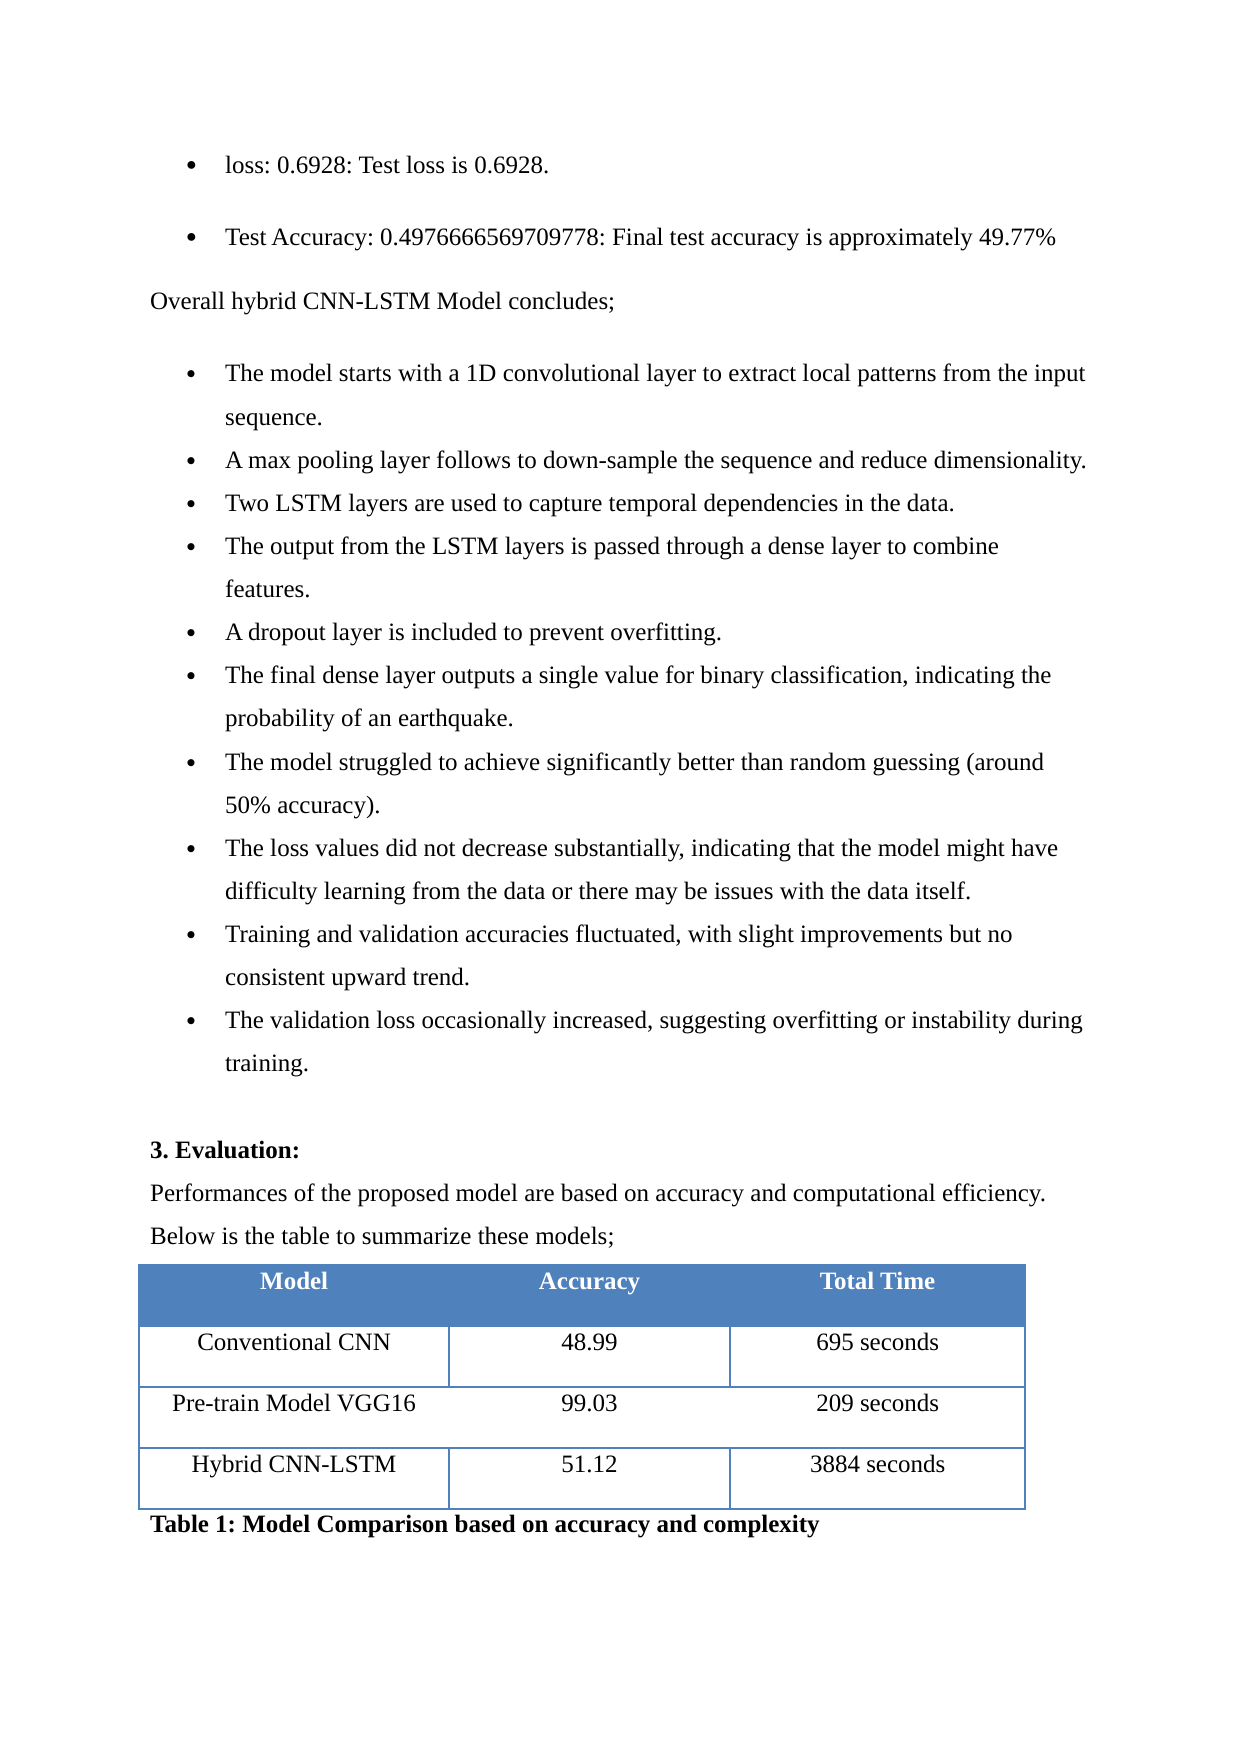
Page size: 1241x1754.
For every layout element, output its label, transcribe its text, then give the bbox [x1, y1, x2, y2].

table_cell Pre-train Model VGG16 [140, 1388, 449, 1447]
list A max pooling layer follows to down-sample the sequence and reduce dimensionality. [187, 445, 1090, 473]
text 3. Evaluation: [150, 1135, 1090, 1163]
table_header Accuracy [449, 1266, 730, 1325]
list The model struggled to achieve significantly better than random guessing (around 50% accuracy). [187, 747, 1090, 818]
subtitle Overall hybrid CNN-LSTM Model concludes; [150, 286, 1090, 315]
text Table 1: Model Comparison based on accuracy and complexity [150, 1509, 1090, 1538]
table_header Model [140, 1266, 449, 1325]
list The validation loss occasionally increased, suggesting overfitting or instability during training. [187, 1005, 1090, 1077]
list Test Accuracy: 0.4976666569709778: Final test accuracy is approximately 49.77% [187, 222, 1090, 251]
text Performances of the proposed model are based on accuracy and computational efficiency. Below is the table to summarize these models; [150, 1178, 1090, 1250]
table_cell 48.99 [450, 1327, 729, 1386]
table_cell 51.12 [450, 1449, 729, 1507]
table_cell 209 seconds [730, 1388, 1024, 1447]
table_header Total Time [730, 1266, 1024, 1325]
list The output from the LSTM layers is passed through a dense layer to combine features. [187, 531, 1090, 603]
list The loss values did not decrease substantially, indicating that the model might have difficulty learning from the data or there may be issues with the data itself. [187, 833, 1090, 905]
list The model starts with a 1D convolutional layer to extract local patterns from the input sequence. [187, 358, 1090, 430]
list loss: 0.6928: Test loss is 0.6928. [187, 150, 1090, 179]
table_cell Hybrid CNN-LSTM [140, 1449, 448, 1507]
list Training and validation accuracies fluctuated, with slight improvements but no consistent upward trend. [187, 919, 1090, 991]
list A dropout layer is included to prevent overfitting. [187, 617, 1090, 646]
table_cell 695 seconds [731, 1327, 1024, 1386]
table_cell 99.03 [449, 1388, 730, 1447]
list The final dense layer outputs a single value for binary classification, indicating the probability of an earthquake. [187, 660, 1090, 732]
table_cell 3884 seconds [731, 1449, 1024, 1507]
list Two LSTM layers are used to capture temporal dependencies in the data. [187, 488, 1090, 517]
table_cell Conventional CNN [140, 1327, 448, 1386]
